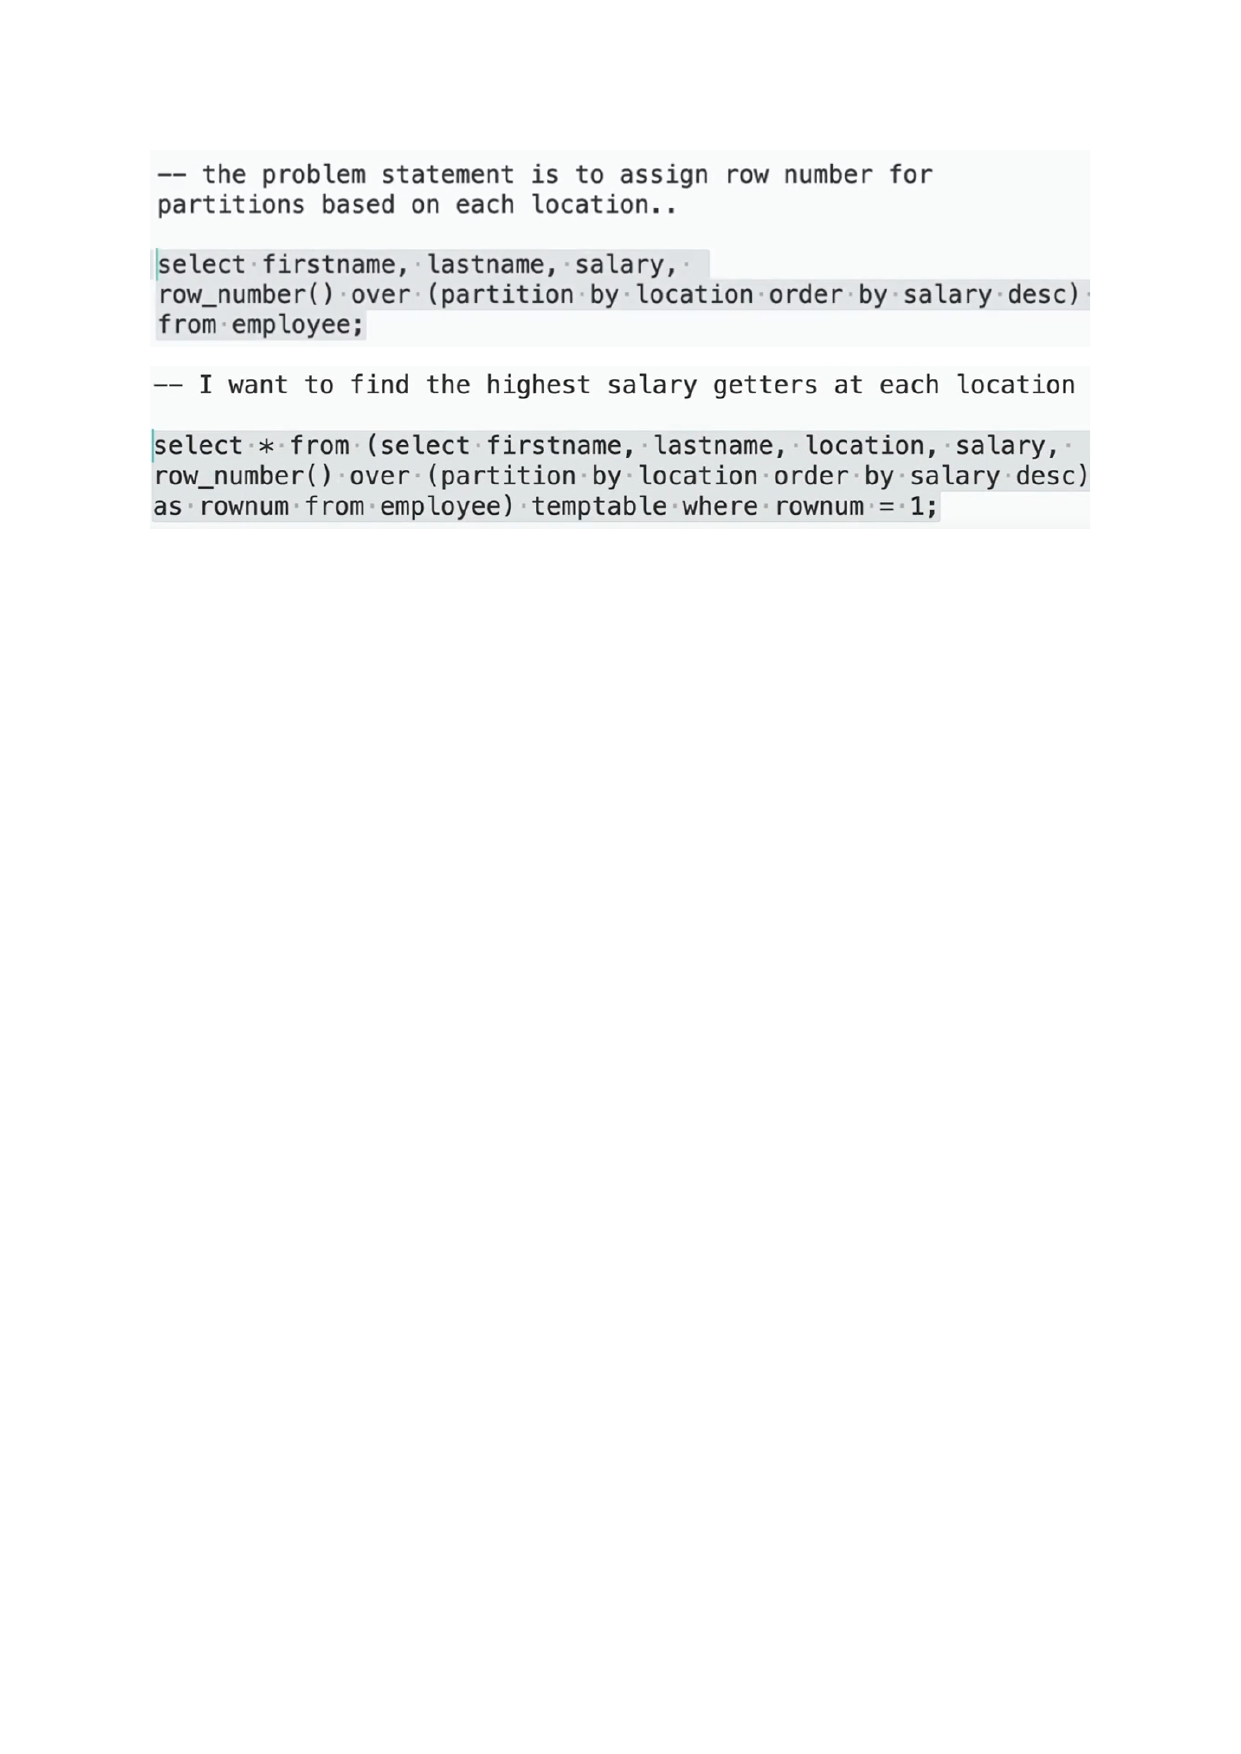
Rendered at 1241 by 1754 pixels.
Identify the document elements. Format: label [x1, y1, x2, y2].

picture [150, 150, 1091, 347]
picture [150, 366, 1091, 529]
